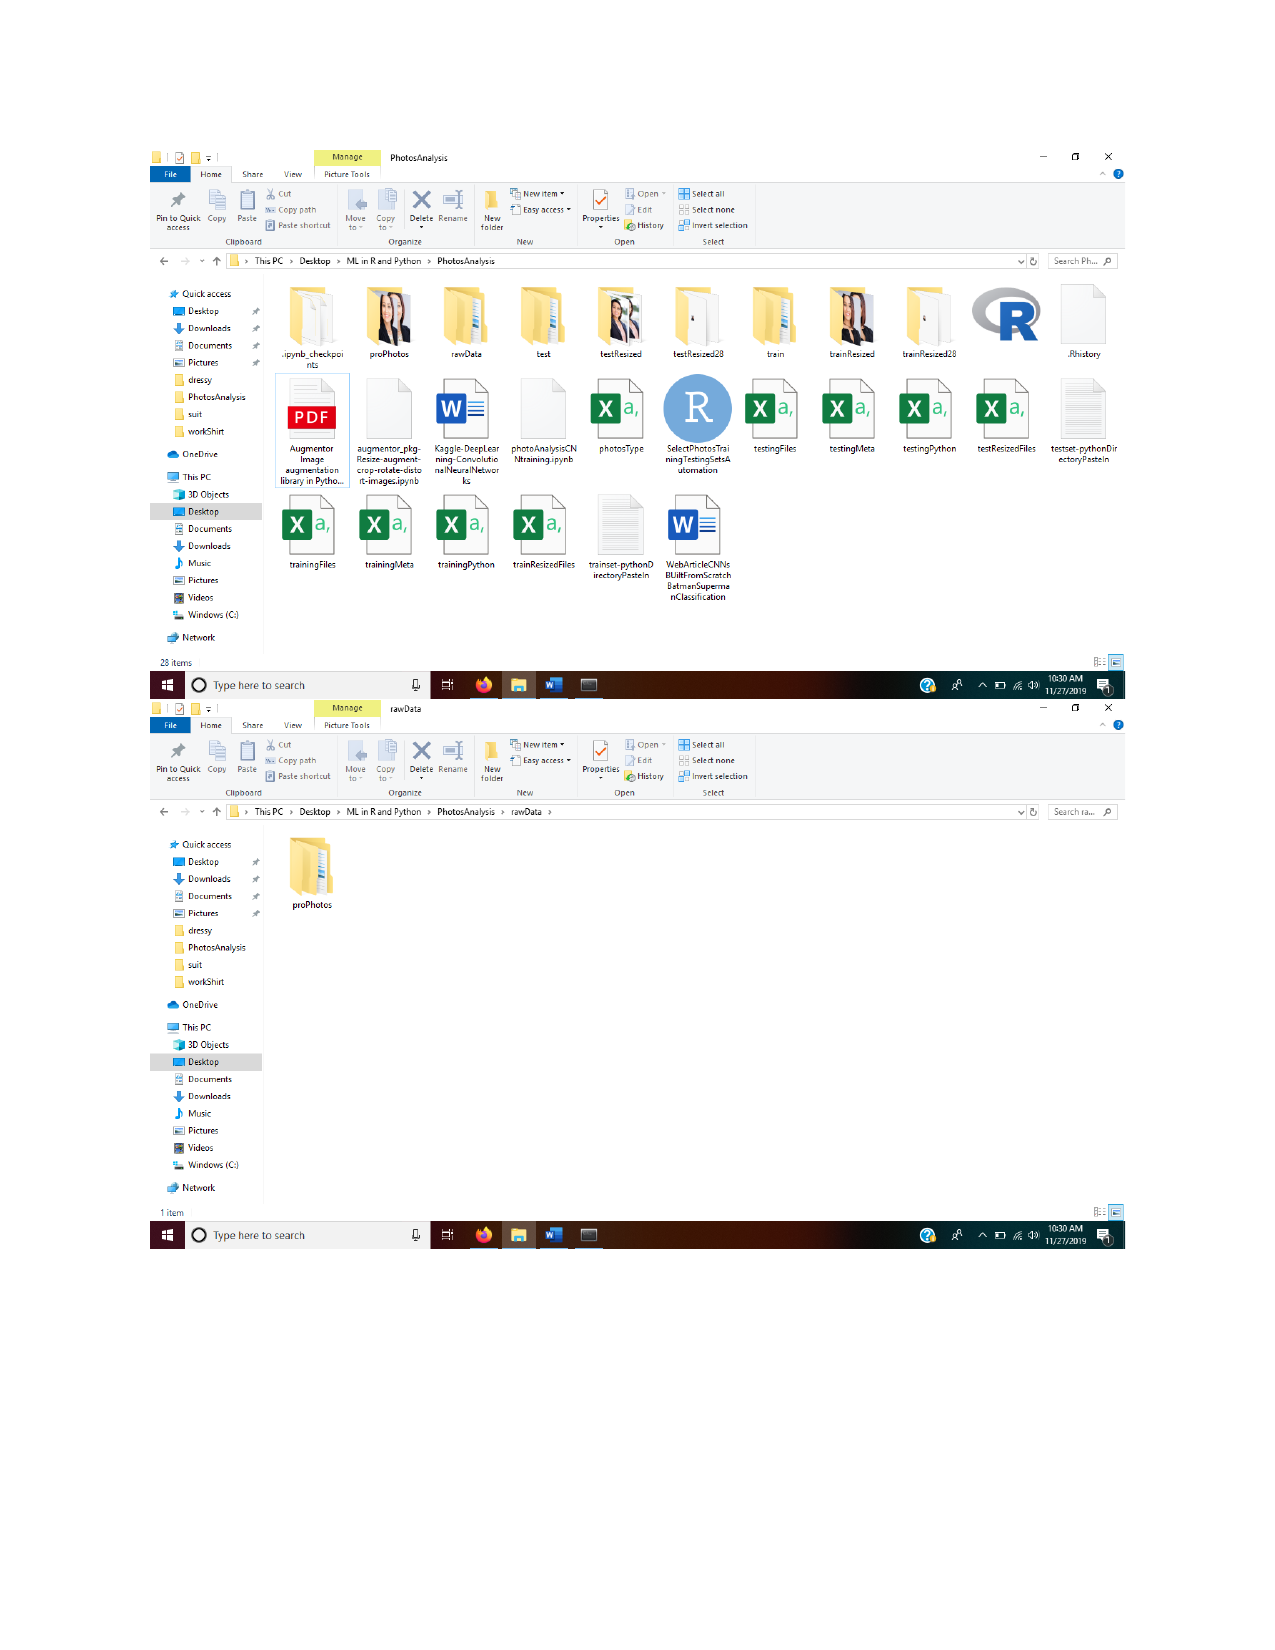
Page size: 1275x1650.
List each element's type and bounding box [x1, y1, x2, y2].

picture [150, 150, 1125, 699]
picture [150, 700, 1125, 1249]
